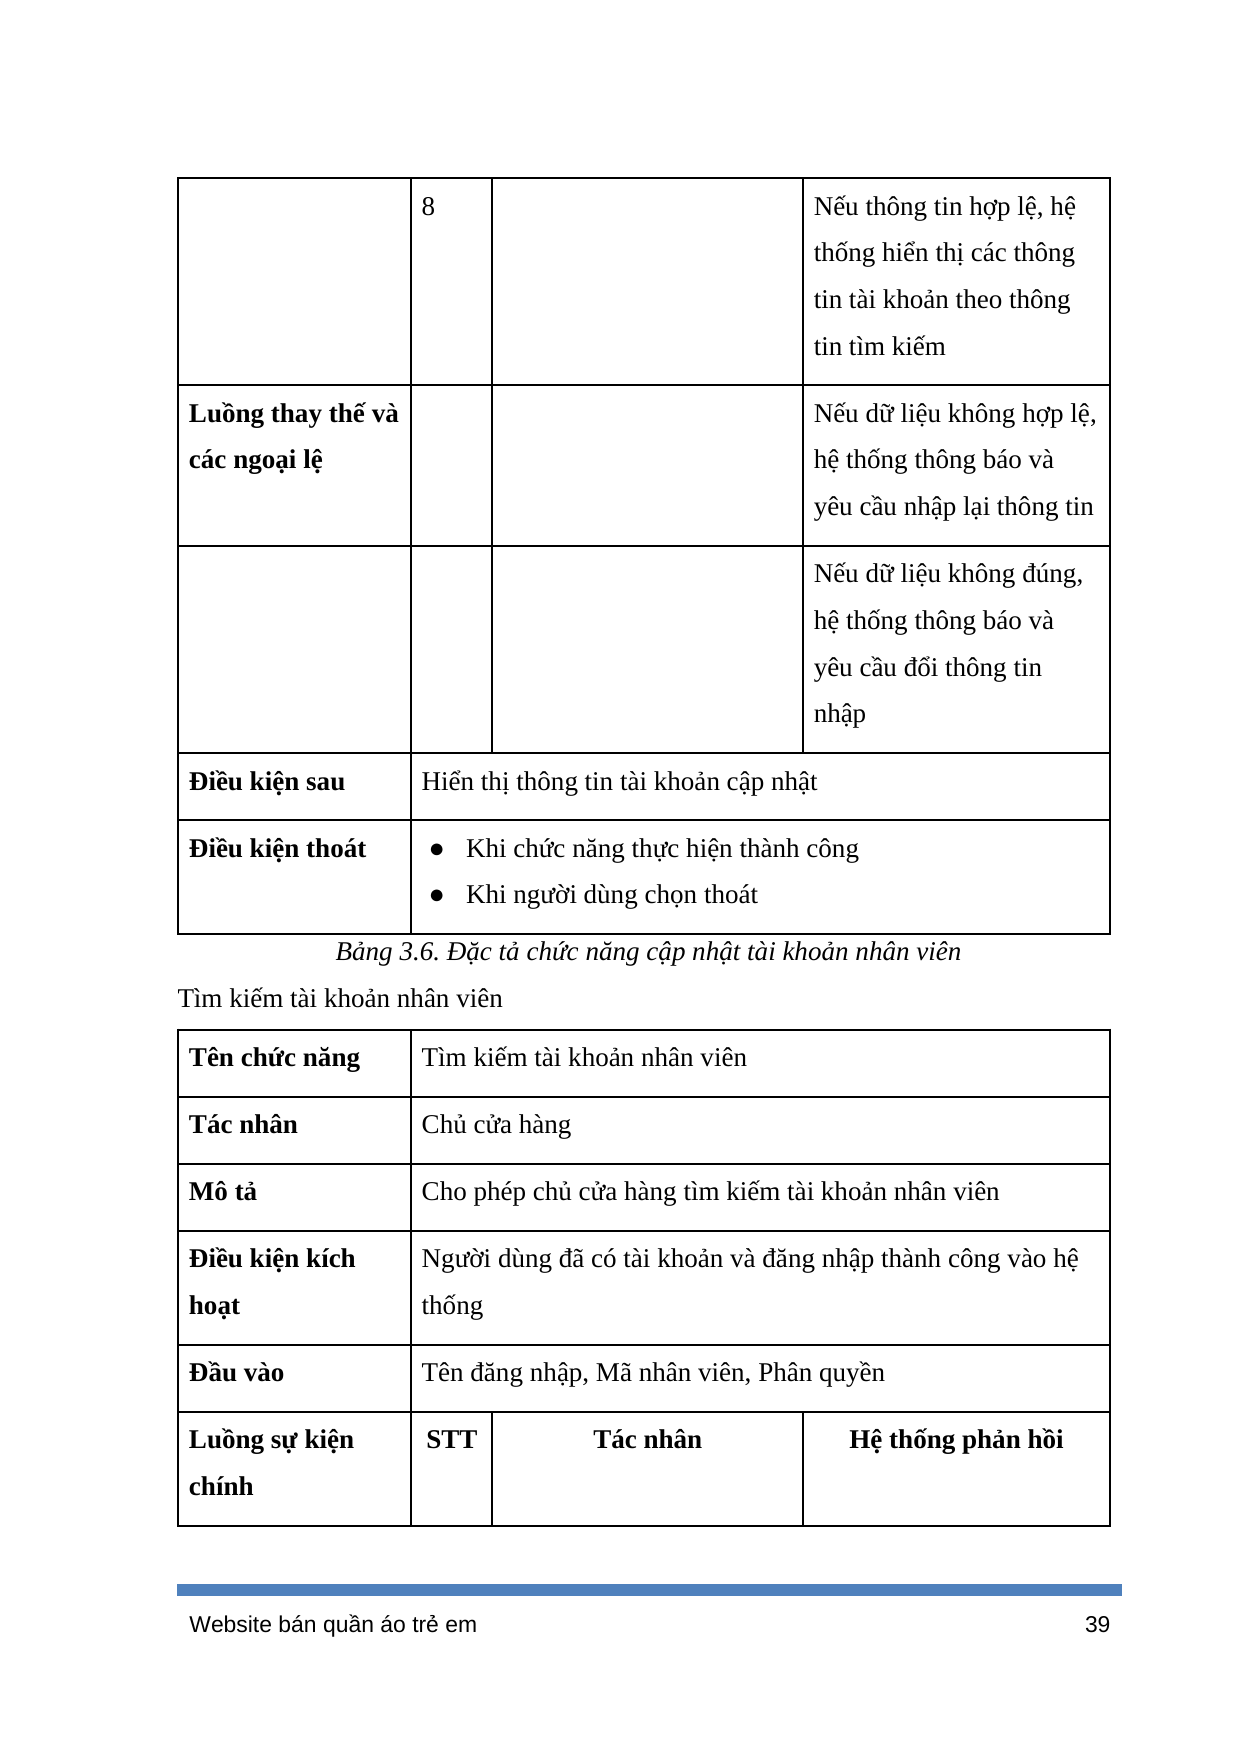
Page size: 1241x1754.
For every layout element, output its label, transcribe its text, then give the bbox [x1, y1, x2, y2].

text Tìm kiếm tài khoản nhân viên [177, 982, 1122, 1013]
table_cell Nếu thông tin hợp lệ, hệ thống hiển thị các thông tin tài khoản theo thông tin tìm kiếm [804, 179, 1109, 384]
table_cell Hiển thị thông tin tài khoản cập nhật [412, 754, 1109, 819]
table_cell Luồng sự kiện chính [179, 1413, 410, 1525]
table_cell Đầu vào [179, 1346, 410, 1411]
table_cell Người dùng đã có tài khoản và đăng nhập thành công vào hệ thống [412, 1232, 1109, 1344]
table_cell Nếu dữ liệu không hợp lệ, hệ thống thông báo và yêu cầu nhập lại thông tin [804, 386, 1109, 545]
table_cell 8 [412, 179, 491, 384]
table_cell [412, 547, 491, 752]
table_cell [179, 179, 410, 384]
table_cell [412, 386, 491, 545]
table_cell Điều kiện sau [179, 754, 410, 819]
table_cell Mô tả [179, 1165, 410, 1230]
table_cell [493, 547, 802, 752]
text Bảng 3.6. Đặc tả chức năng cập nhật tài khoản nhân viên [177, 935, 1122, 966]
table_cell Luồng thay thế và các ngoại lệ [179, 386, 410, 545]
table_cell Tác nhân [179, 1098, 410, 1163]
table_cell [493, 386, 802, 545]
table_cell [179, 547, 410, 752]
table_cell Điều kiện thoát [179, 821, 410, 933]
table_cell Tác nhân [493, 1413, 802, 1525]
table_cell Khi chức năng thực hiện thành công Khi người dùng chọn thoát [412, 821, 1109, 933]
table_cell Hệ thống phản hồi [804, 1413, 1109, 1525]
table_cell STT [412, 1413, 491, 1525]
table_header Tên chức năng [179, 1031, 410, 1096]
table_cell Cho phép chủ cửa hàng tìm kiếm tài khoản nhân viên [412, 1165, 1109, 1230]
table_cell Nếu dữ liệu không đúng, hệ thống thông báo và yêu cầu đổi thông tin nhập [804, 547, 1109, 752]
table_cell Tên đăng nhập, Mã nhân viên, Phân quyền [412, 1346, 1109, 1411]
table_cell Điều kiện kích hoạt [179, 1232, 410, 1344]
table_cell Chủ cửa hàng [412, 1098, 1109, 1163]
table_header Tìm kiếm tài khoản nhân viên [412, 1031, 1109, 1096]
table_cell [493, 179, 802, 384]
